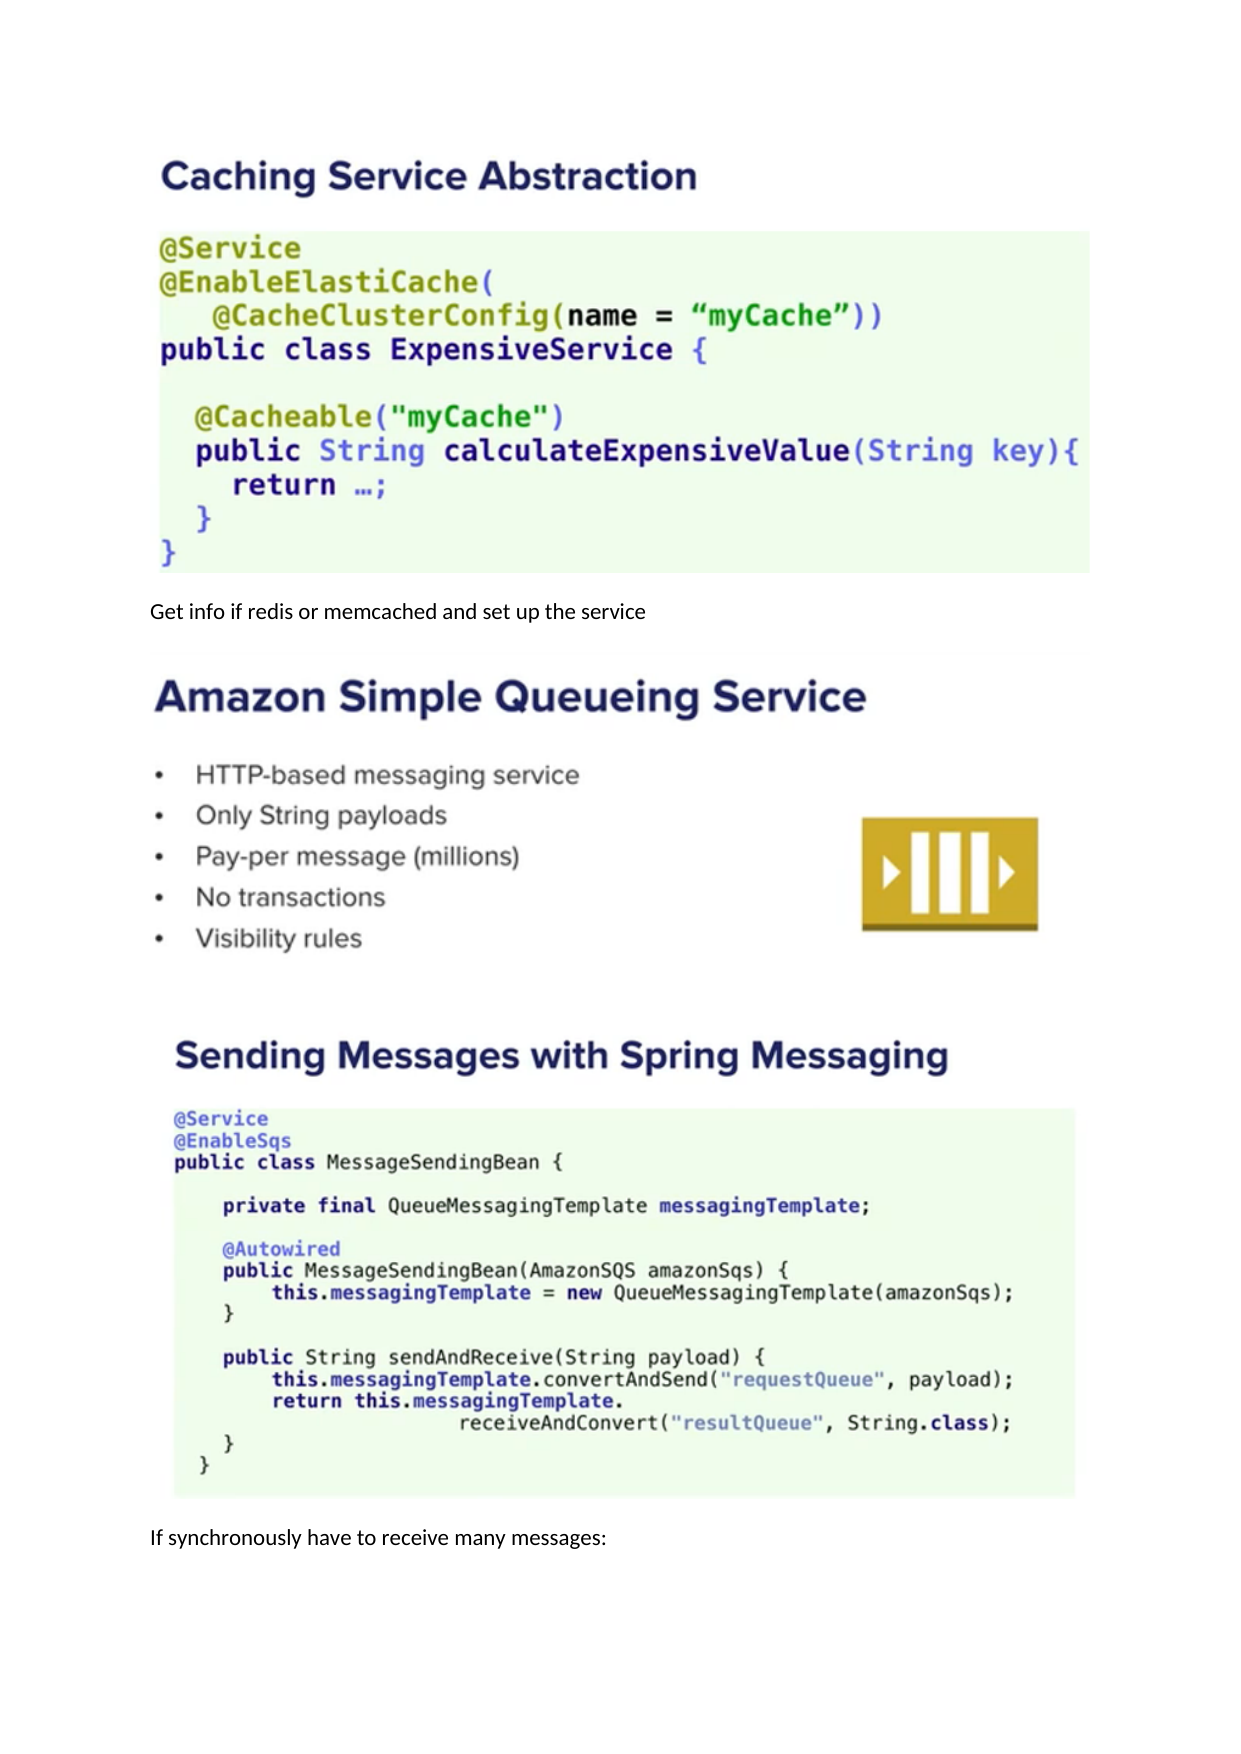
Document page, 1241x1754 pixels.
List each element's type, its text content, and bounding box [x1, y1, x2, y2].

text Get info if redis or memcached and set up the service [150, 597, 1090, 625]
picture [150, 650, 1090, 998]
picture [150, 1022, 1090, 1499]
text If synchronously have to receive many messages: [150, 1523, 1090, 1552]
picture [150, 150, 1090, 573]
